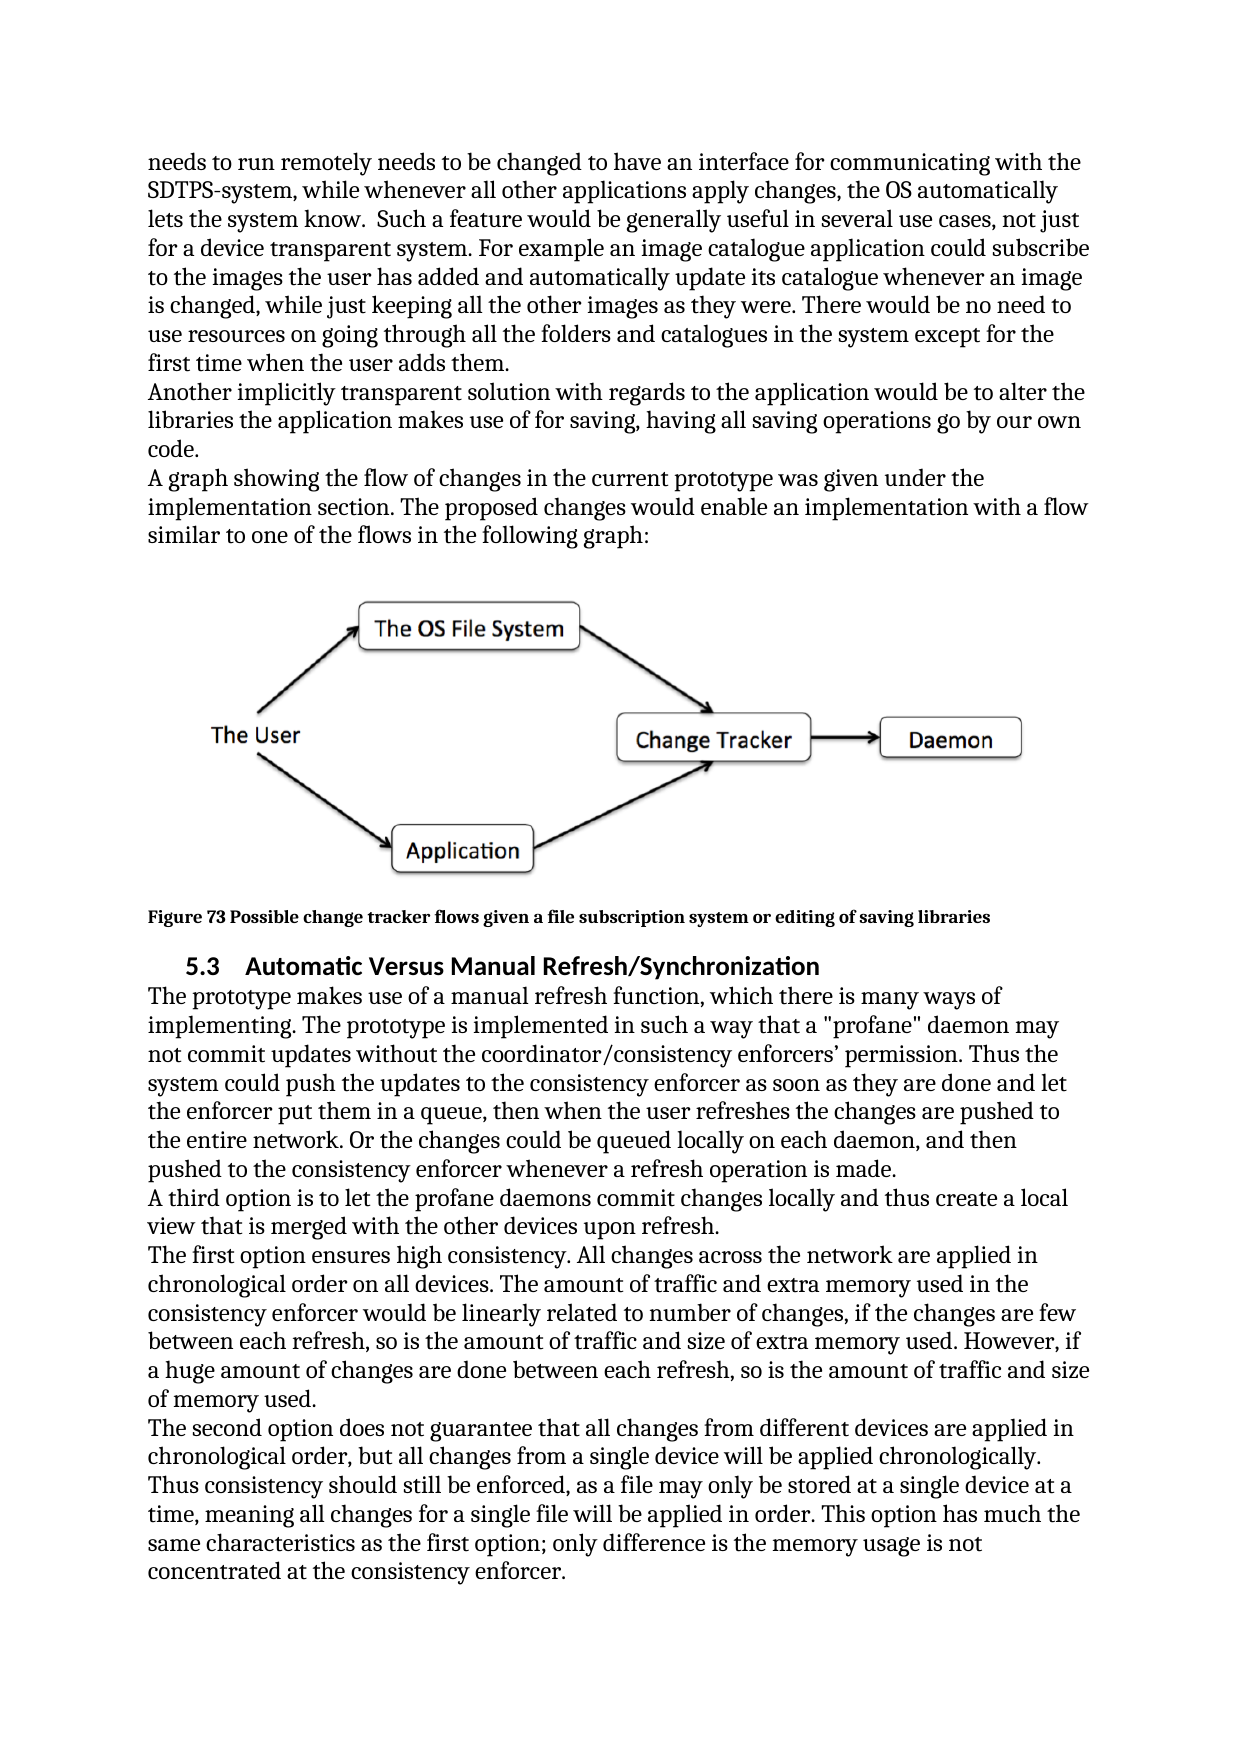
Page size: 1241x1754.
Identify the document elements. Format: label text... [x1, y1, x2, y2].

text Another implicitly transparent solution with regards to the application would be to alter the libraries the application makes use of for saving, having all saving operations go by our own code. [148, 378, 1092, 464]
picture [170, 550, 1070, 907]
subtitle Automatic Versus Manual Refresh/Synchronization [185, 949, 1092, 982]
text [148, 148, 1092, 378]
text A graph showing the flow of changes in the current prototype was given under the implementation section. The proposed changes would enable an implementation with a flow similar to one of the flows in the following graph: [148, 464, 1092, 550]
text The prototype makes use of a manual refresh function, which there is many ways of implementing. The prototype is implemented in such a way that a "profane" daemon may not commit updates without the coordinator/consistency enforcers’ permission. Thus the system could push the updates to the consistency enforcer as soon as they are done and let the enforcer put them in a queue, then when the user refreshes the changes are pushed to the entire network. Or the changes could be queued locally on each daemon, and then pushed to the consistency enforcer whenever a refresh operation is made. [148, 982, 1092, 1183]
text A third option is to let the profane daemons commit changes locally and thus create a local view that is merged with the other devices upon refresh. [148, 1183, 1092, 1241]
text The first option ensures high consistency. All changes across the network are applied in chronological order on all devices. The amount of traffic and extra memory used in the consistency enforcer would be linearly related to number of changes, if the changes are few between each refresh, so is the amount of traffic and size of extra memory used. However, if a huge amount of changes are done between each refresh, so is the amount of traffic and size of memory used. [148, 1241, 1092, 1413]
text The second option does not guarantee that all changes from different devices are applied in chronological order, but all changes from a single device will be applied chronologically. Thus consistency should still be enforced, as a file may only be stored at a single device at a time, meaning all changes for a single file will be applied in order. This option has much the same characteristics as the first option; only difference is the memory usage is not concentrated at the consistency enforcer. [148, 1413, 1092, 1586]
